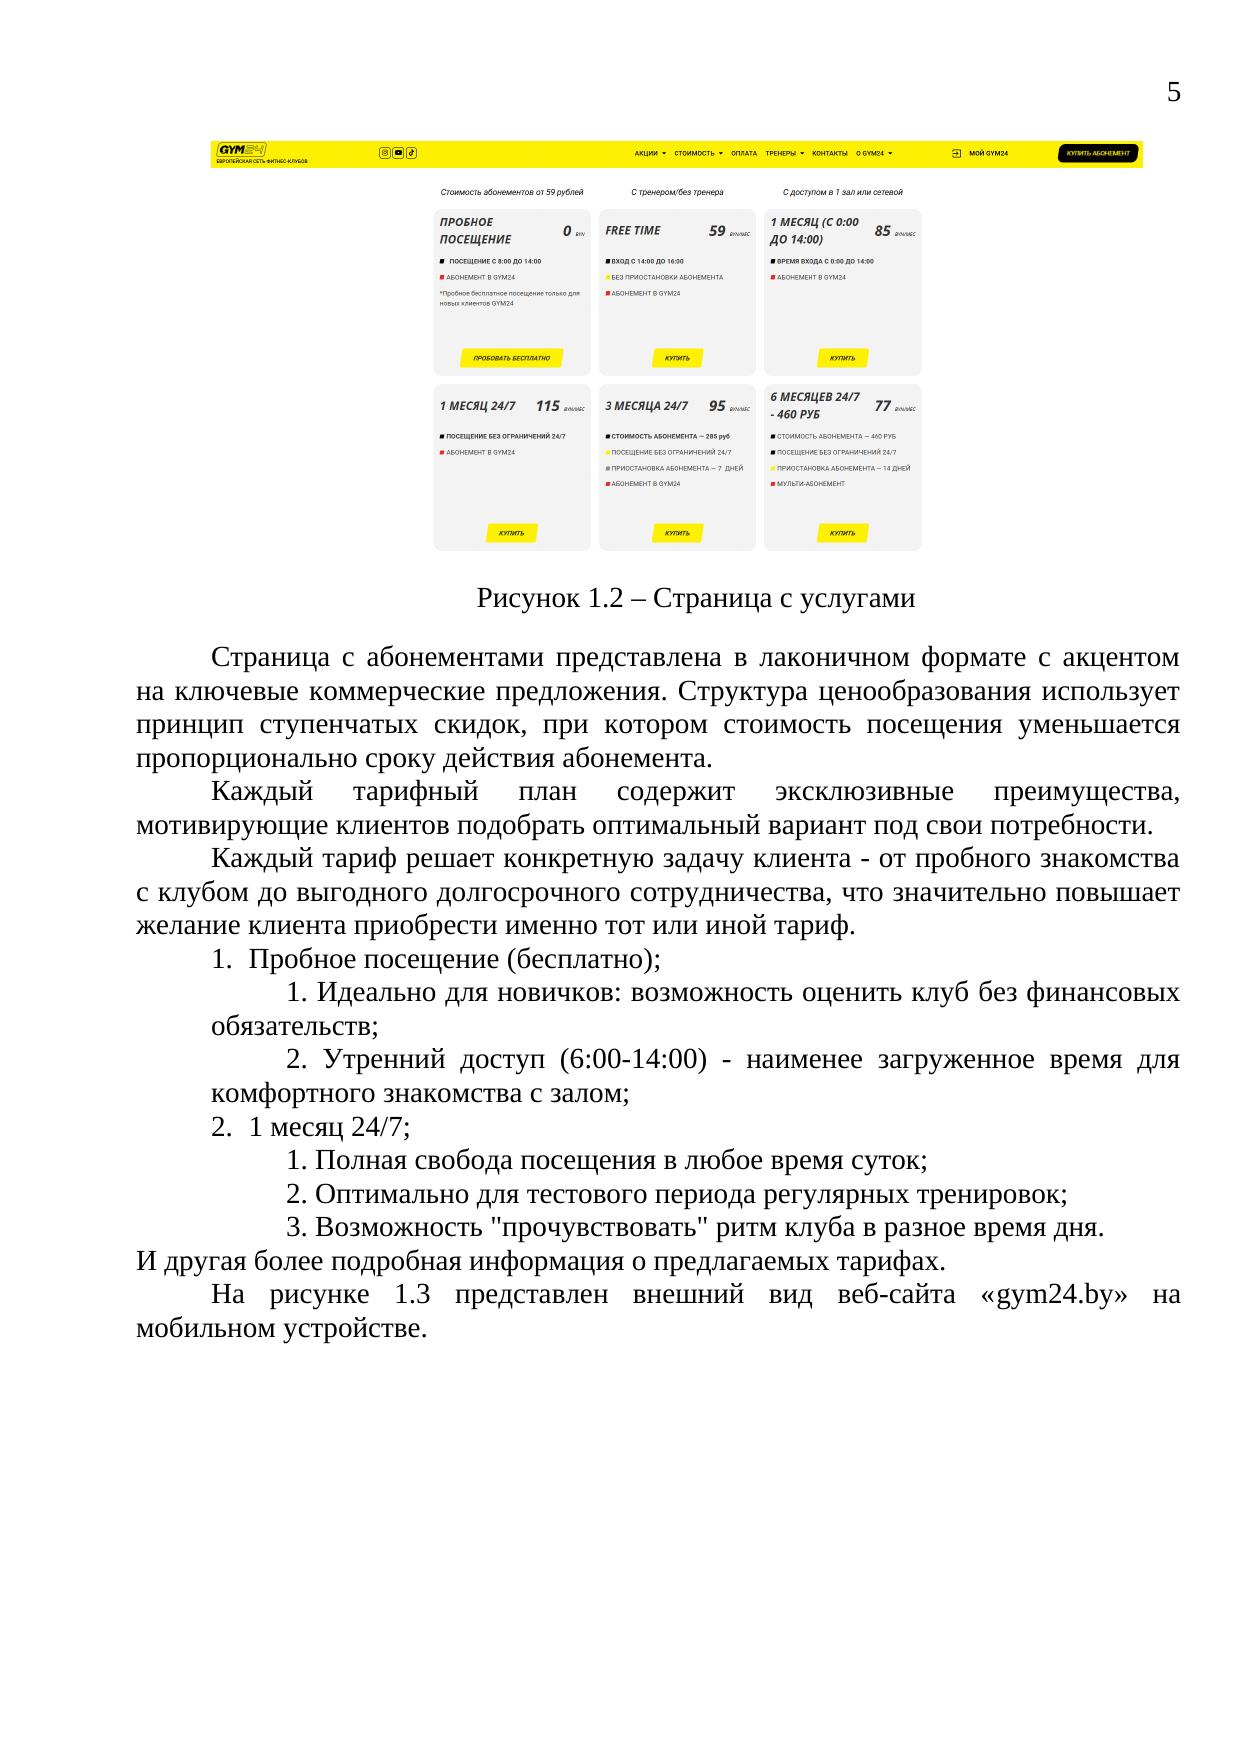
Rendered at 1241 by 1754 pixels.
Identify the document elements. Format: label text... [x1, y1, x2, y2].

text Каждый тариф решает конкретную задачу клиента - от пробного знакомства с клубом до выгодного долгосрочного сотрудничества, что значительно повышает желание клиента приобрести именно тот или иной тариф. [136, 840, 1181, 941]
picture [210, 141, 1143, 556]
list Пробное посещение (бесплатно); [211, 941, 1181, 974]
list 1 месяц 24/7; [211, 1109, 1181, 1142]
text 1. Идеально для новичков: возможность оценить клуб без финансовых обязательств; [211, 974, 1181, 1042]
text Страница с абонементами представлена в лаконичном формате с акцентом на ключевые коммерческие предложения. Структура ценообразования использует принцип ступенчатых скидок, при котором стоимость посещения уменьшается пропорционально сроку действия абонемента. [136, 639, 1181, 773]
text 3. Возможность "прочувствовать" ритм клуба в разное время дня. [211, 1209, 1181, 1243]
text На рисунке 1.3 представлен внешний вид веб-сайта «gym24.by» на мобильном устройстве. [136, 1276, 1181, 1343]
text 2. Оптимально для тестового периода регулярных тренировок; [211, 1176, 1181, 1209]
text Каждый тарифный план содержит эксклюзивные преимущества, мотивирующие клиентов подобрать оптимальный вариант под свои потребности. [136, 773, 1181, 840]
text Рисунок 1.2 – Страница с услугами [136, 581, 1181, 614]
text 2. Утренний доступ (6:00-14:00) - наименее загруженное время для комфортного знакомства с залом; [211, 1042, 1181, 1109]
text И другая более подробная информация о предлагаемых тарифах. [136, 1243, 1181, 1276]
text 1. Полная свобода посещения в любое время суток; [211, 1142, 1181, 1176]
